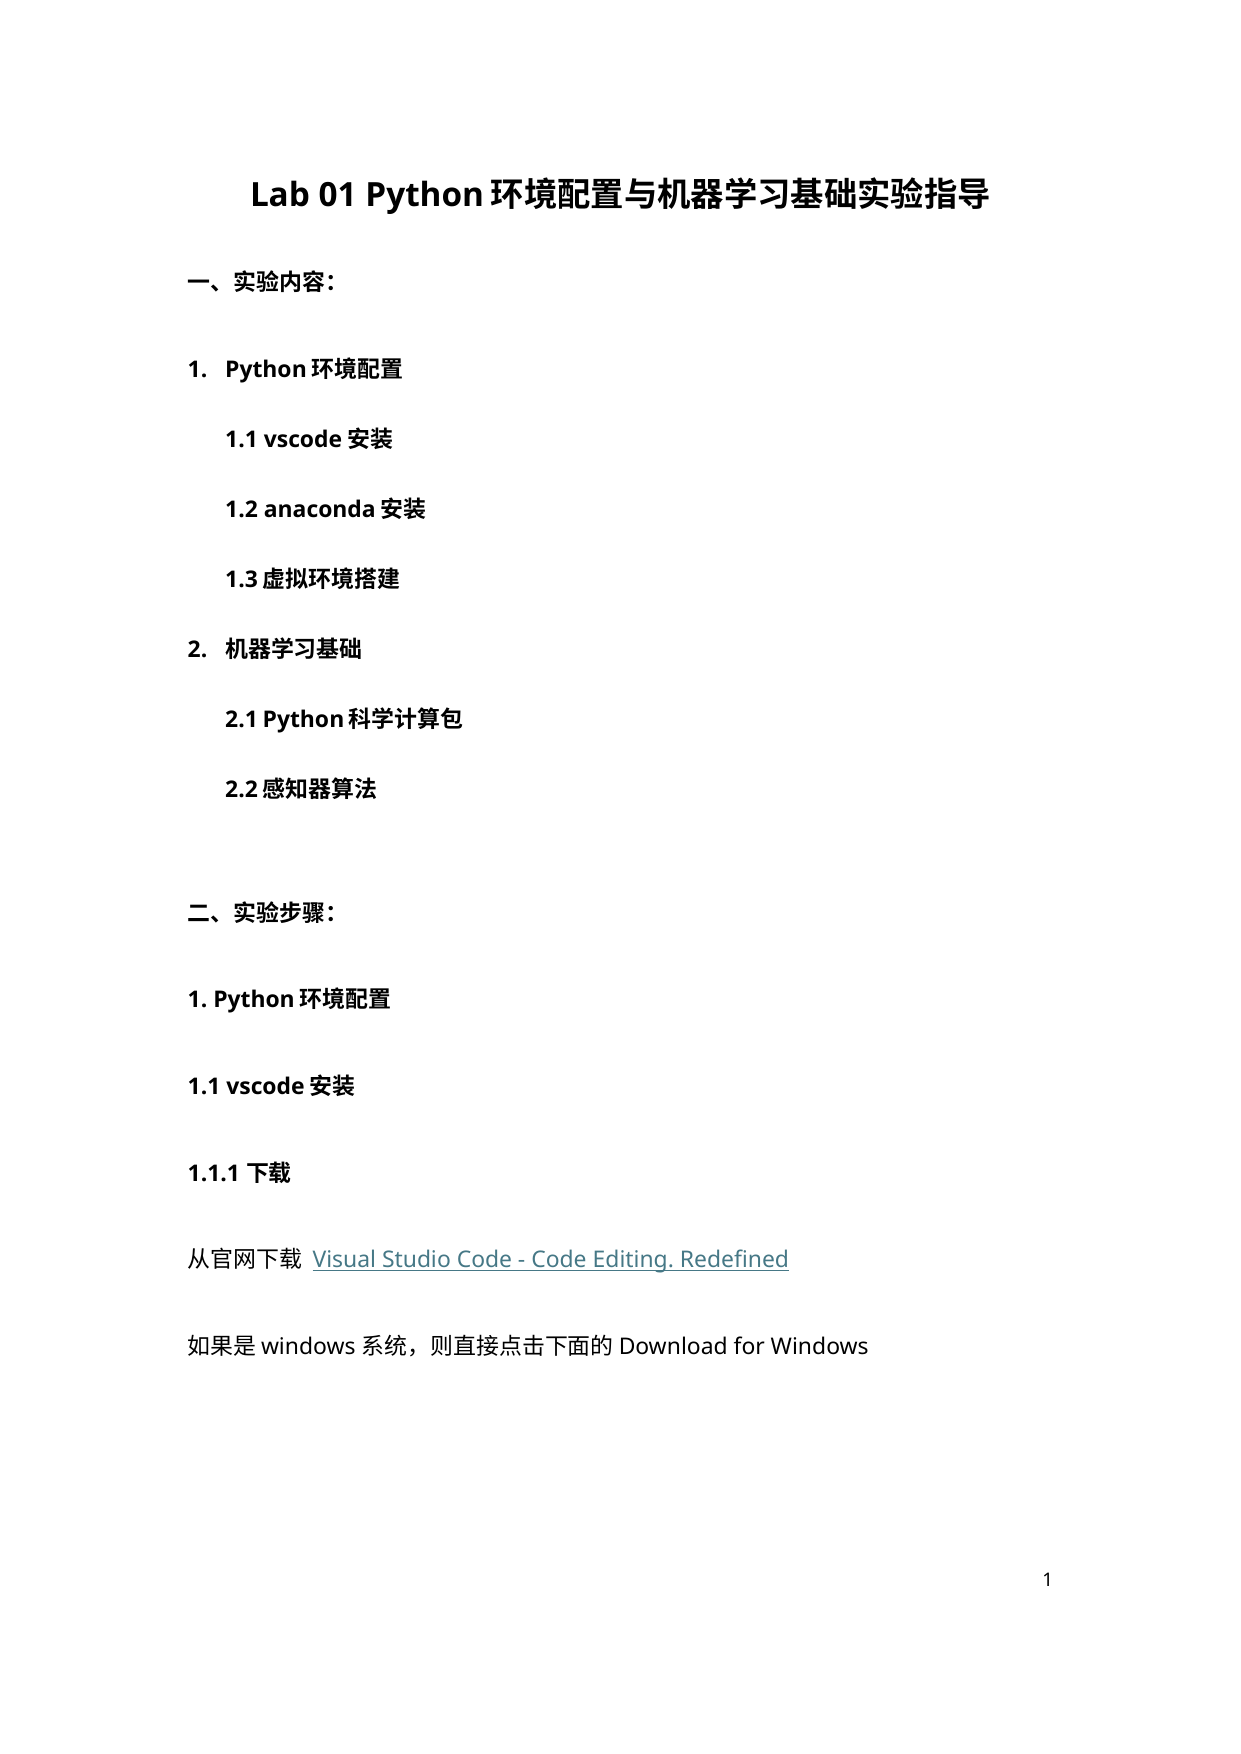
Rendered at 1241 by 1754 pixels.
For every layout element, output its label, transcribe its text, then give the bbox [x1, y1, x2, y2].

text 1.1.1 下载 [187, 1138, 1053, 1203]
list 机器学习基础 [187, 615, 1053, 680]
text Lab 01 Python环境配置与机器学习基础实验指导 [187, 159, 1053, 224]
list 1.1 vscode安装 [225, 405, 1053, 470]
text 一、实验内容： [187, 248, 1053, 313]
list Python科学计算包 [225, 685, 1053, 750]
text 二、实验步骤： [187, 879, 1053, 944]
text 1.1 vscode安装 [187, 1052, 1053, 1117]
text 如果是windows 系统，则直接点击下面的 Download for Windows [187, 1312, 1053, 1377]
text 1. Python环境配置 [187, 965, 1053, 1030]
list Python环境配置 [187, 335, 1053, 400]
text 从官网下载 Visual Studio Code - Code Editing. Redefined [187, 1225, 1053, 1290]
list 1.2 anaconda安装 [225, 475, 1053, 540]
list 感知器算法 [225, 755, 1053, 820]
list 1.3虚拟环境搭建 [225, 545, 1053, 610]
